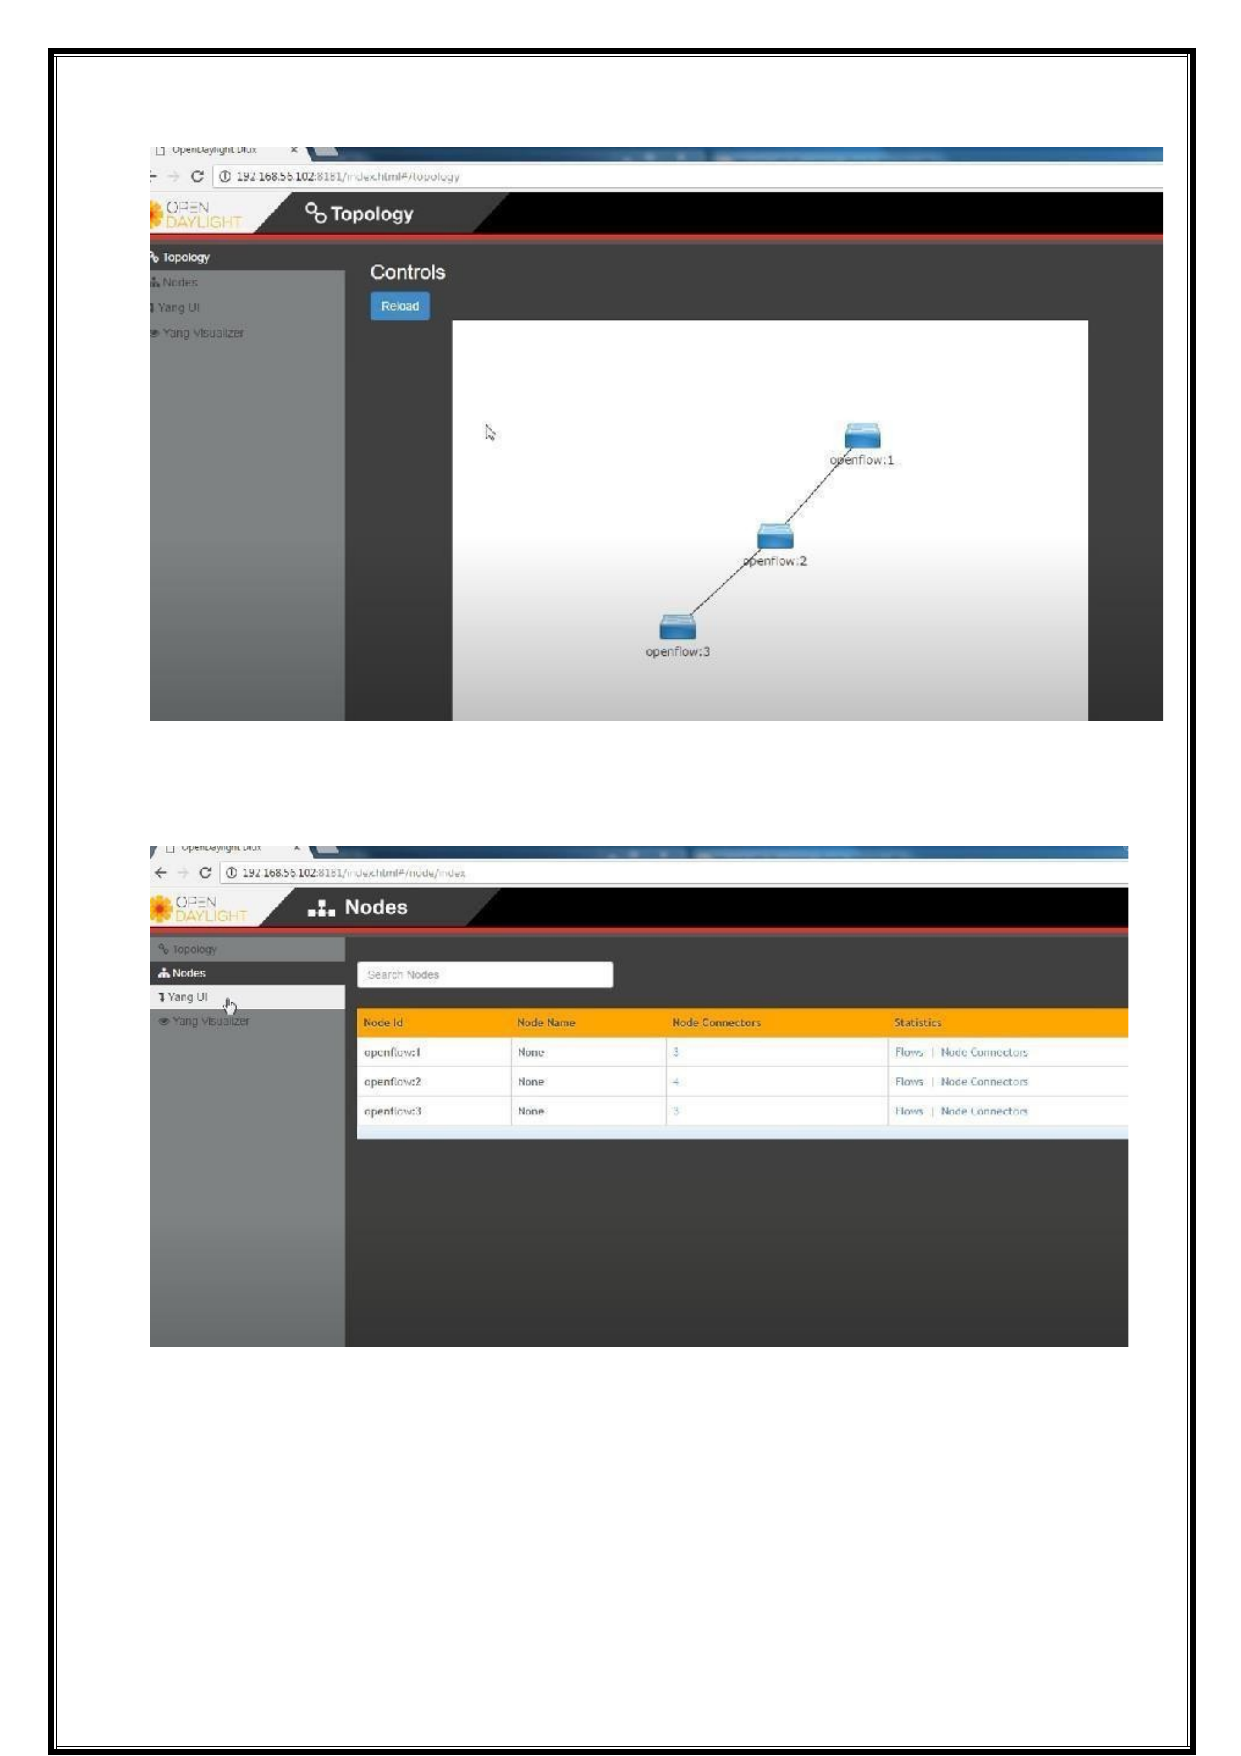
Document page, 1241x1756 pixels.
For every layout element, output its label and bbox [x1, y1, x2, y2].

picture [150, 147, 1164, 721]
picture [150, 846, 1129, 1347]
